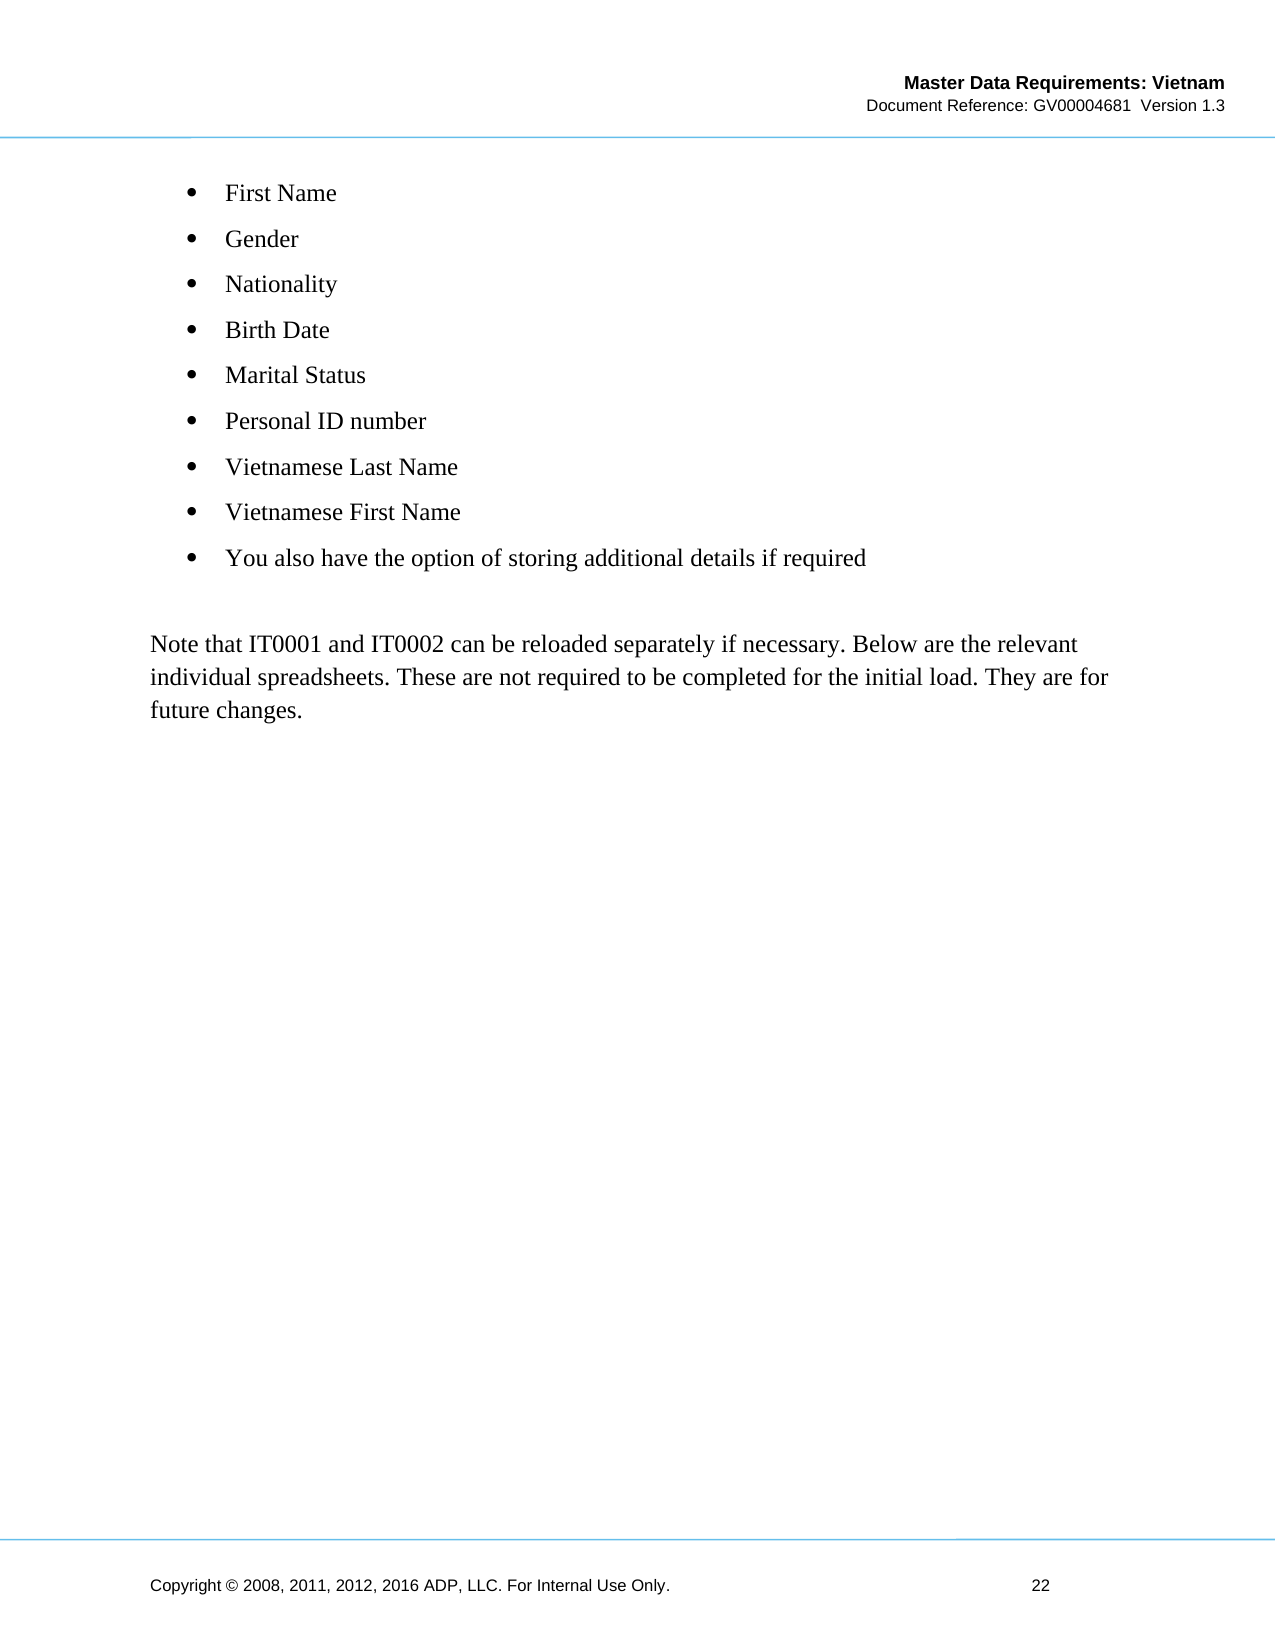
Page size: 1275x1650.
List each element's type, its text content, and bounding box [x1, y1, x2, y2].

list Marital Status [187, 361, 1125, 389]
list First Name [187, 178, 1125, 207]
list Gender [187, 224, 1125, 253]
list Personal ID number [187, 406, 1125, 435]
list Vietnamese First Name [187, 497, 1125, 526]
text Note that IT0001 and IT0002 can be reloaded separately if necessary. Below are the relevant individual spreadsheets. These are not required to be completed for the initial load. They are for future changes. [150, 629, 1125, 724]
list Nationality [187, 269, 1125, 298]
list Vietnamese Last Name [187, 452, 1125, 480]
list Birth Date [187, 315, 1125, 344]
list You also have the option of storing additional details if required [187, 543, 1125, 571]
